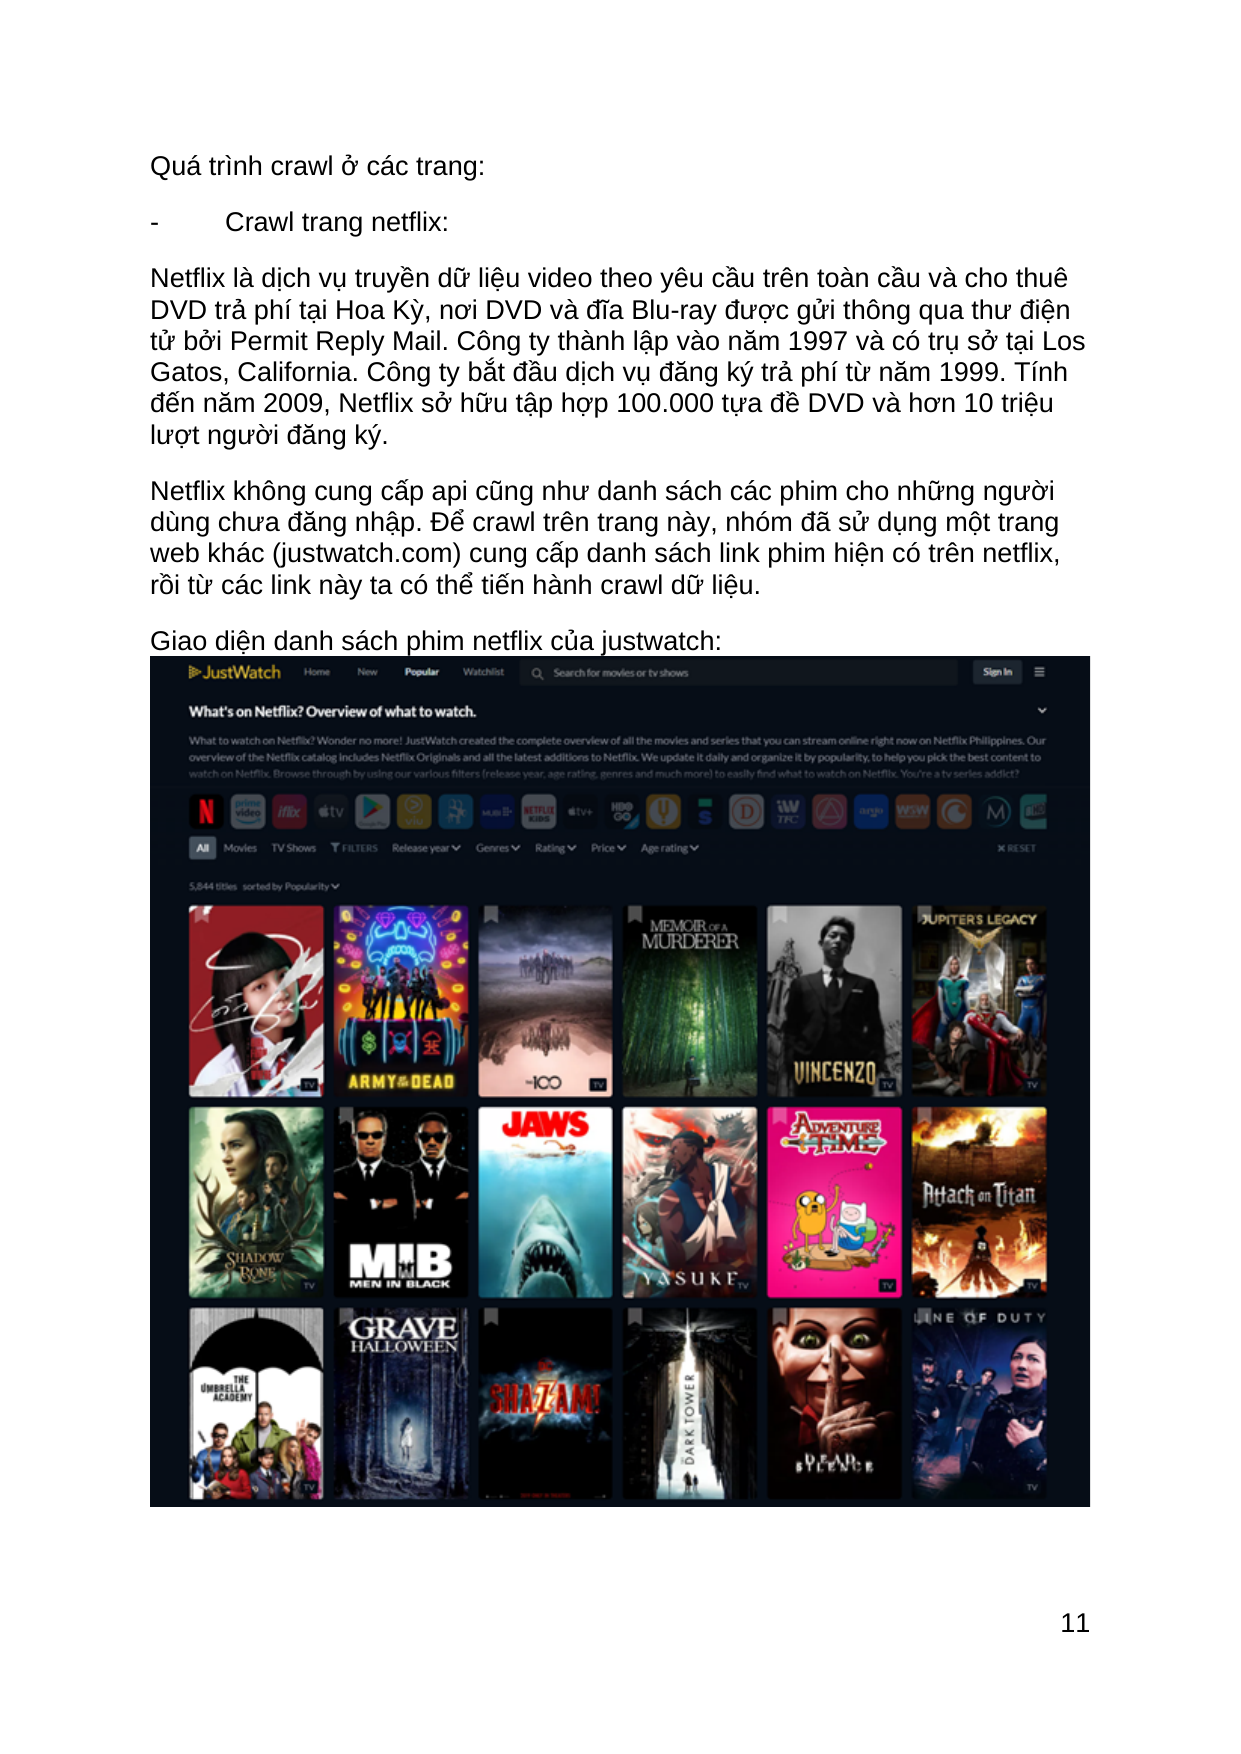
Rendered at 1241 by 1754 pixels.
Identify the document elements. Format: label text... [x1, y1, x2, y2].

text Netflix là dịch vụ truyền dữ liệu video theo yêu cầu trên toàn cầu và cho thuê DVD trả phí tại Hoa Kỳ, nơi DVD và đĩa Blu-ray được gửi thông qua thư điện tử bởi Permit Reply Mail. Công ty thành lập vào năm 1997 và có trụ sở tại Los Gatos, California. Công ty bắt đầu dịch vụ đăng ký trả phí từ năm 1999. Tính đến năm 2009, Netflix sở hữu tập hợp 100.000 tựa đề DVD và hơn 10 triệu lượt người đăng ký. [150, 262, 1090, 450]
text Netflix không cung cấp api cũng như danh sách các phim cho những người dùng chưa đăng nhập. Để crawl trên trang này, nhóm đã sử dụng một trang web khác (justwatch.com) cung cấp danh sách link phim hiện có trên netflix, rồi từ các link này ta có thể tiến hành crawl dữ liệu. [150, 475, 1090, 600]
text - Crawl trang netflix: [150, 206, 1090, 237]
text Quá trình crawl ở các trang: [150, 150, 1090, 181]
text Giao diện danh sách phim netflix của justwatch: [150, 625, 1090, 656]
picture [150, 656, 1091, 1507]
